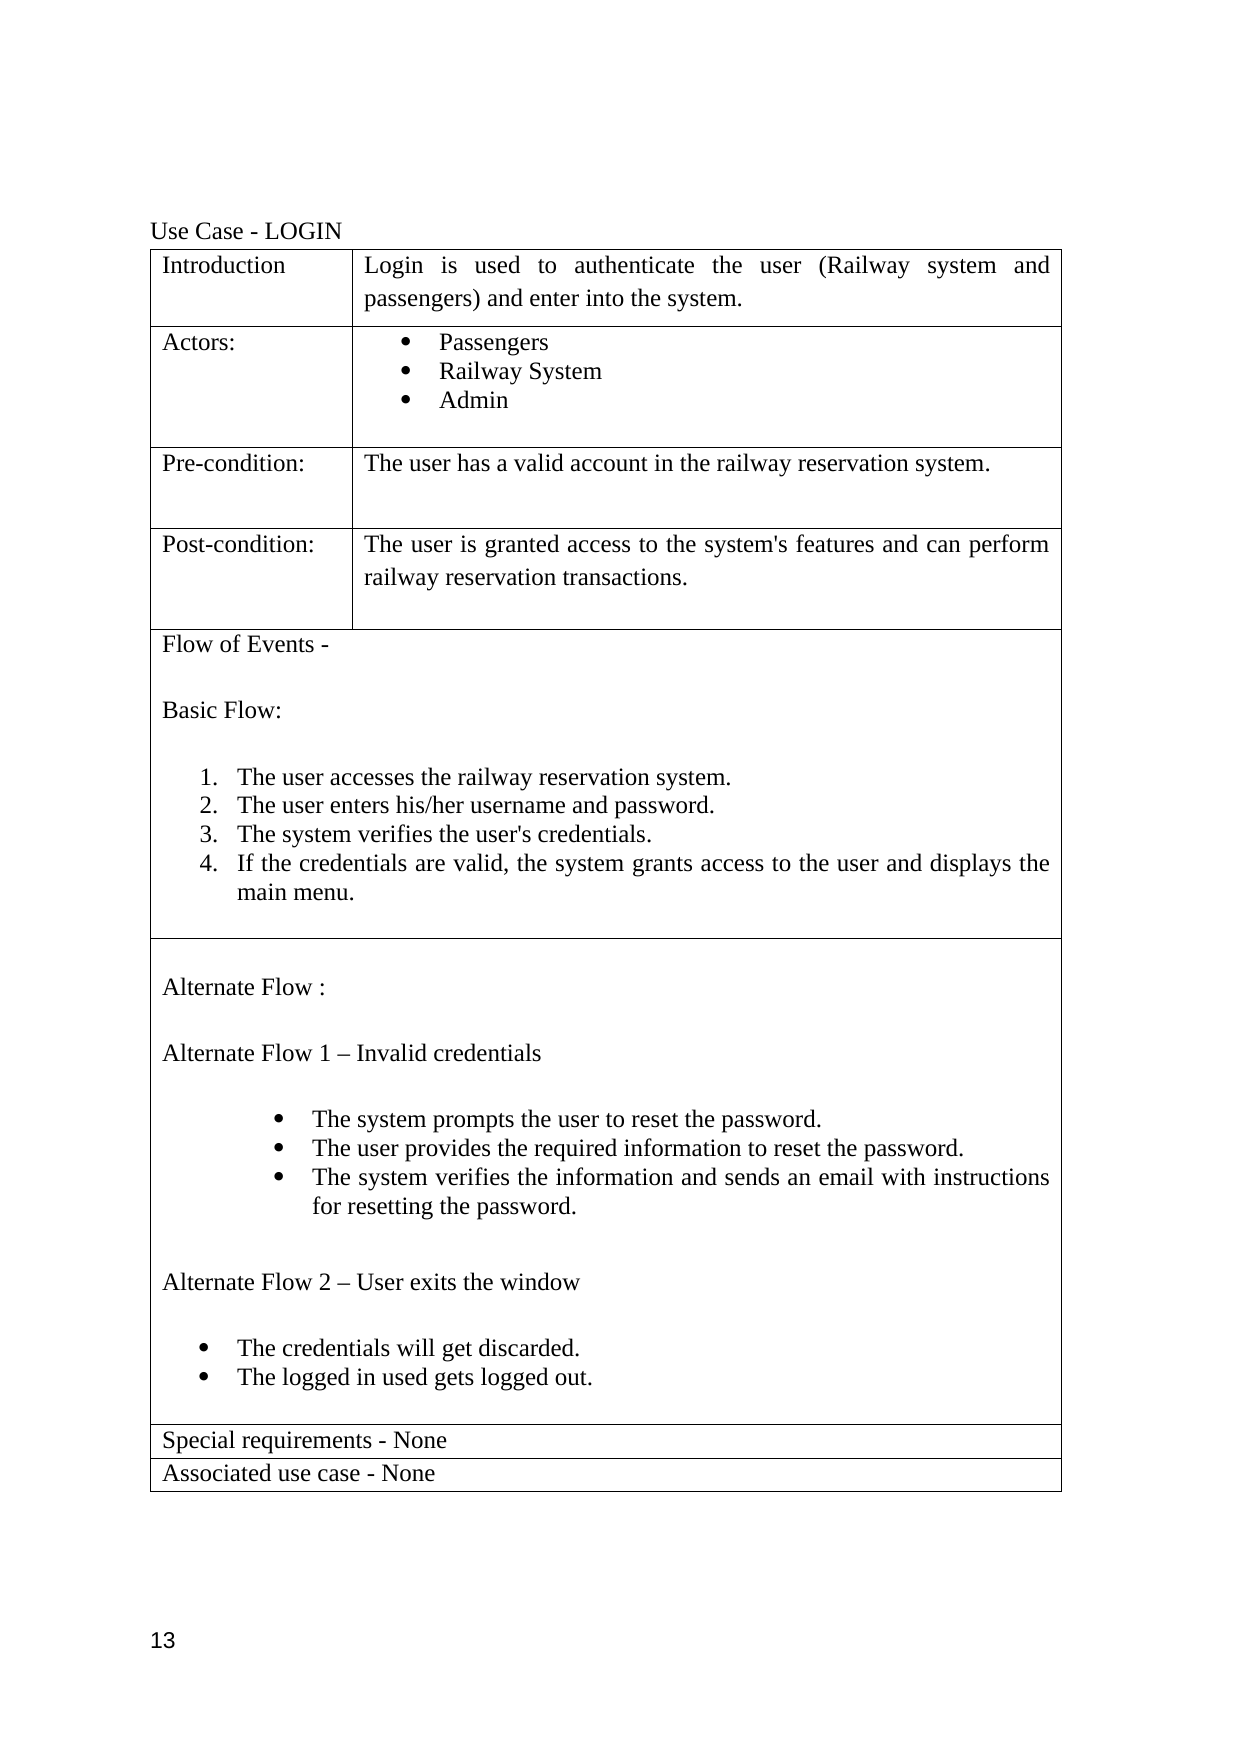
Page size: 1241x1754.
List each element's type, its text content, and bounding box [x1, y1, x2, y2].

table_cell Actors: [151, 327, 352, 447]
table_cell Post-condition: [151, 529, 352, 628]
table_header Introduction [151, 250, 352, 326]
table_cell Pre-condition: [151, 448, 352, 528]
table_header Login is used to authenticate the user (Railway system and passengers) and enter into the system. [353, 250, 1061, 326]
table_cell Passengers Railway System Admin [353, 327, 1061, 447]
table_cell Associated use case - None [151, 1459, 1061, 1491]
table_cell Special requirements - None [151, 1425, 1061, 1457]
table_cell The user has a valid account in the railway reservation system. [353, 448, 1061, 528]
text Use Case - LOGIN [150, 216, 1090, 245]
table_cell The user is granted access to the system's features and can perform railway reservation transactions. [353, 529, 1061, 628]
table_cell Flow of Events - Basic Flow: The user accesses the railway reservation system. The user enters his/her username and password. The system verifies the user's credentials. If the credentials are valid, the system grants access to the user and displays the main menu. [151, 630, 1061, 938]
table_cell Alternate Flow : Alternate Flow 1 – Invalid credentials The system prompts the user to reset the password. The user provides the required information to reset the password. The system verifies the information and sends an email with instructions for resetting the password. Alternate Flow 2 – User exits the window The credentials will get discarded. The logged in used gets logged out. [151, 939, 1061, 1424]
